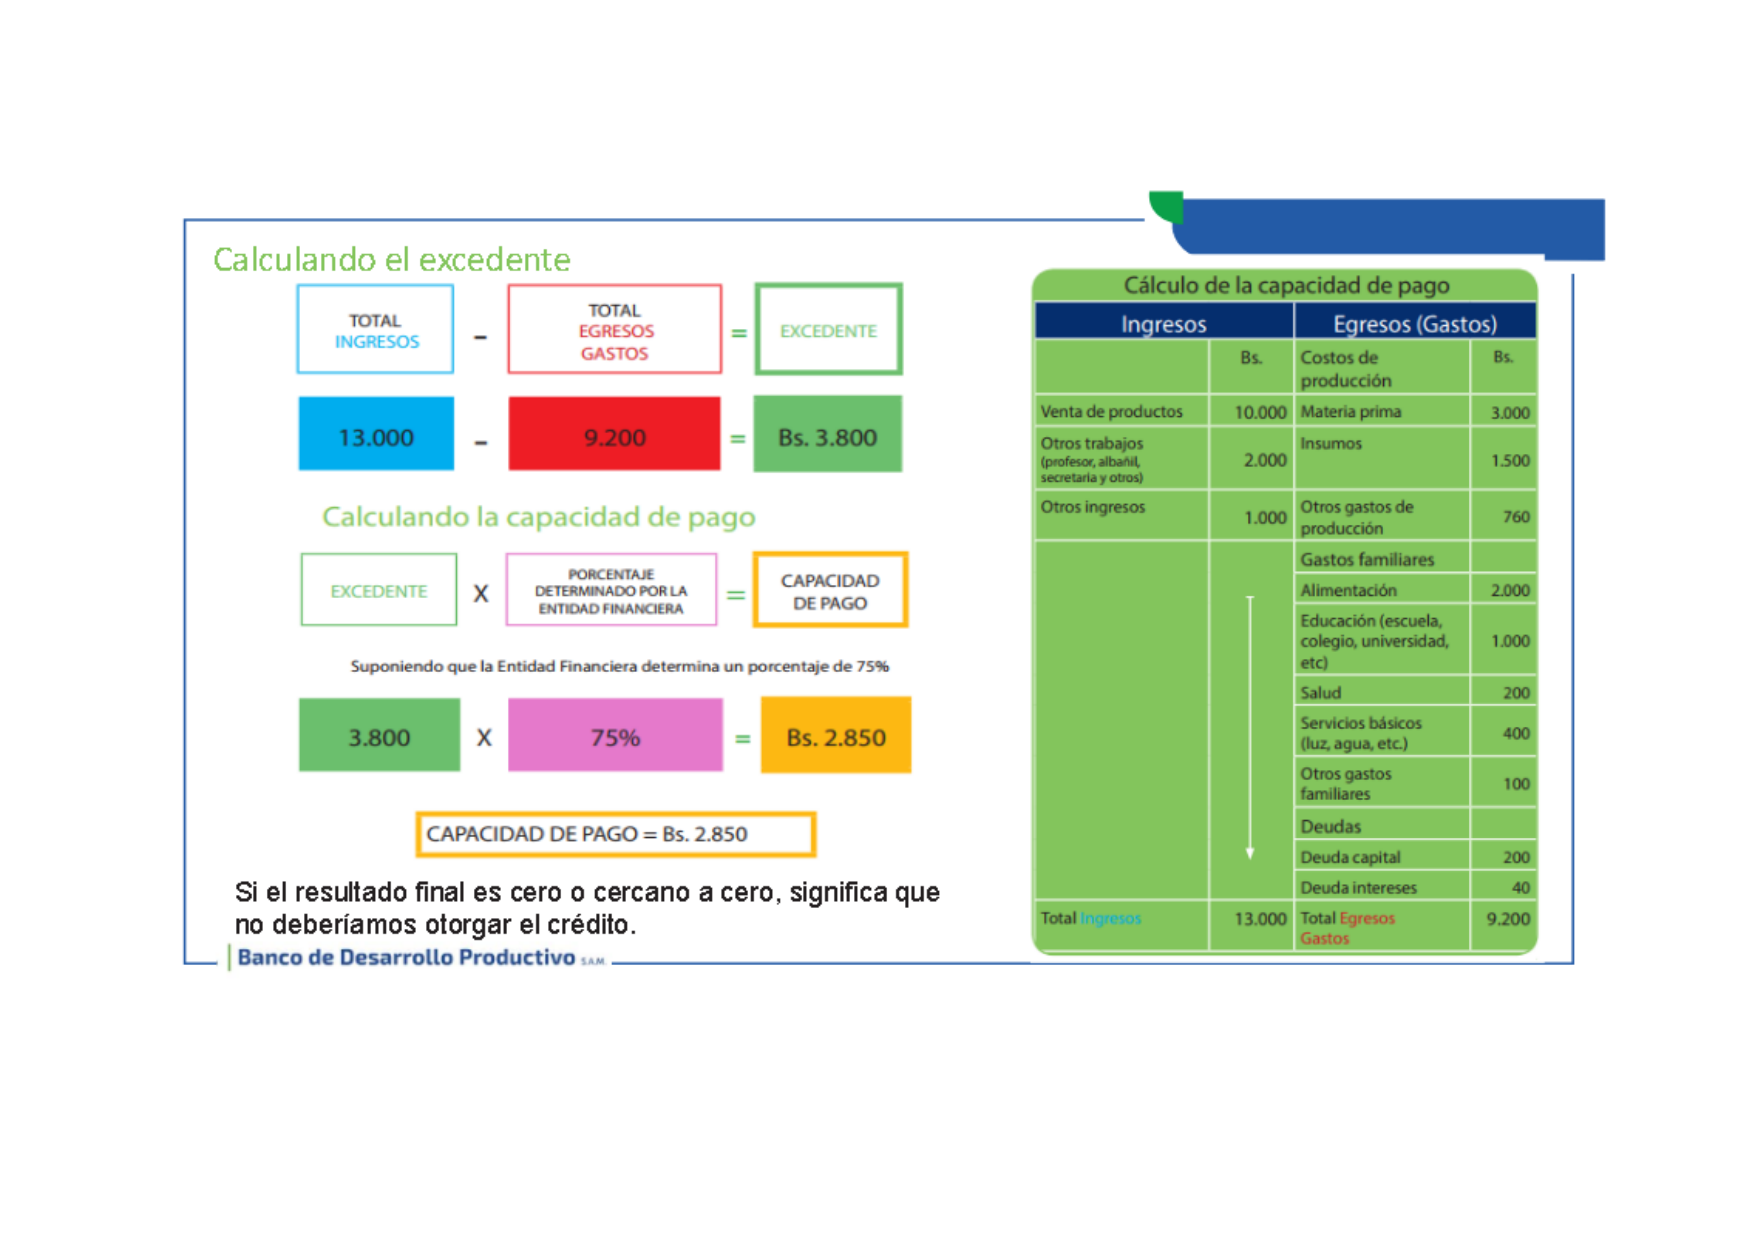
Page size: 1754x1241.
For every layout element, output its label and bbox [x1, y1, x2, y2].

picture [147, 177, 1607, 1002]
